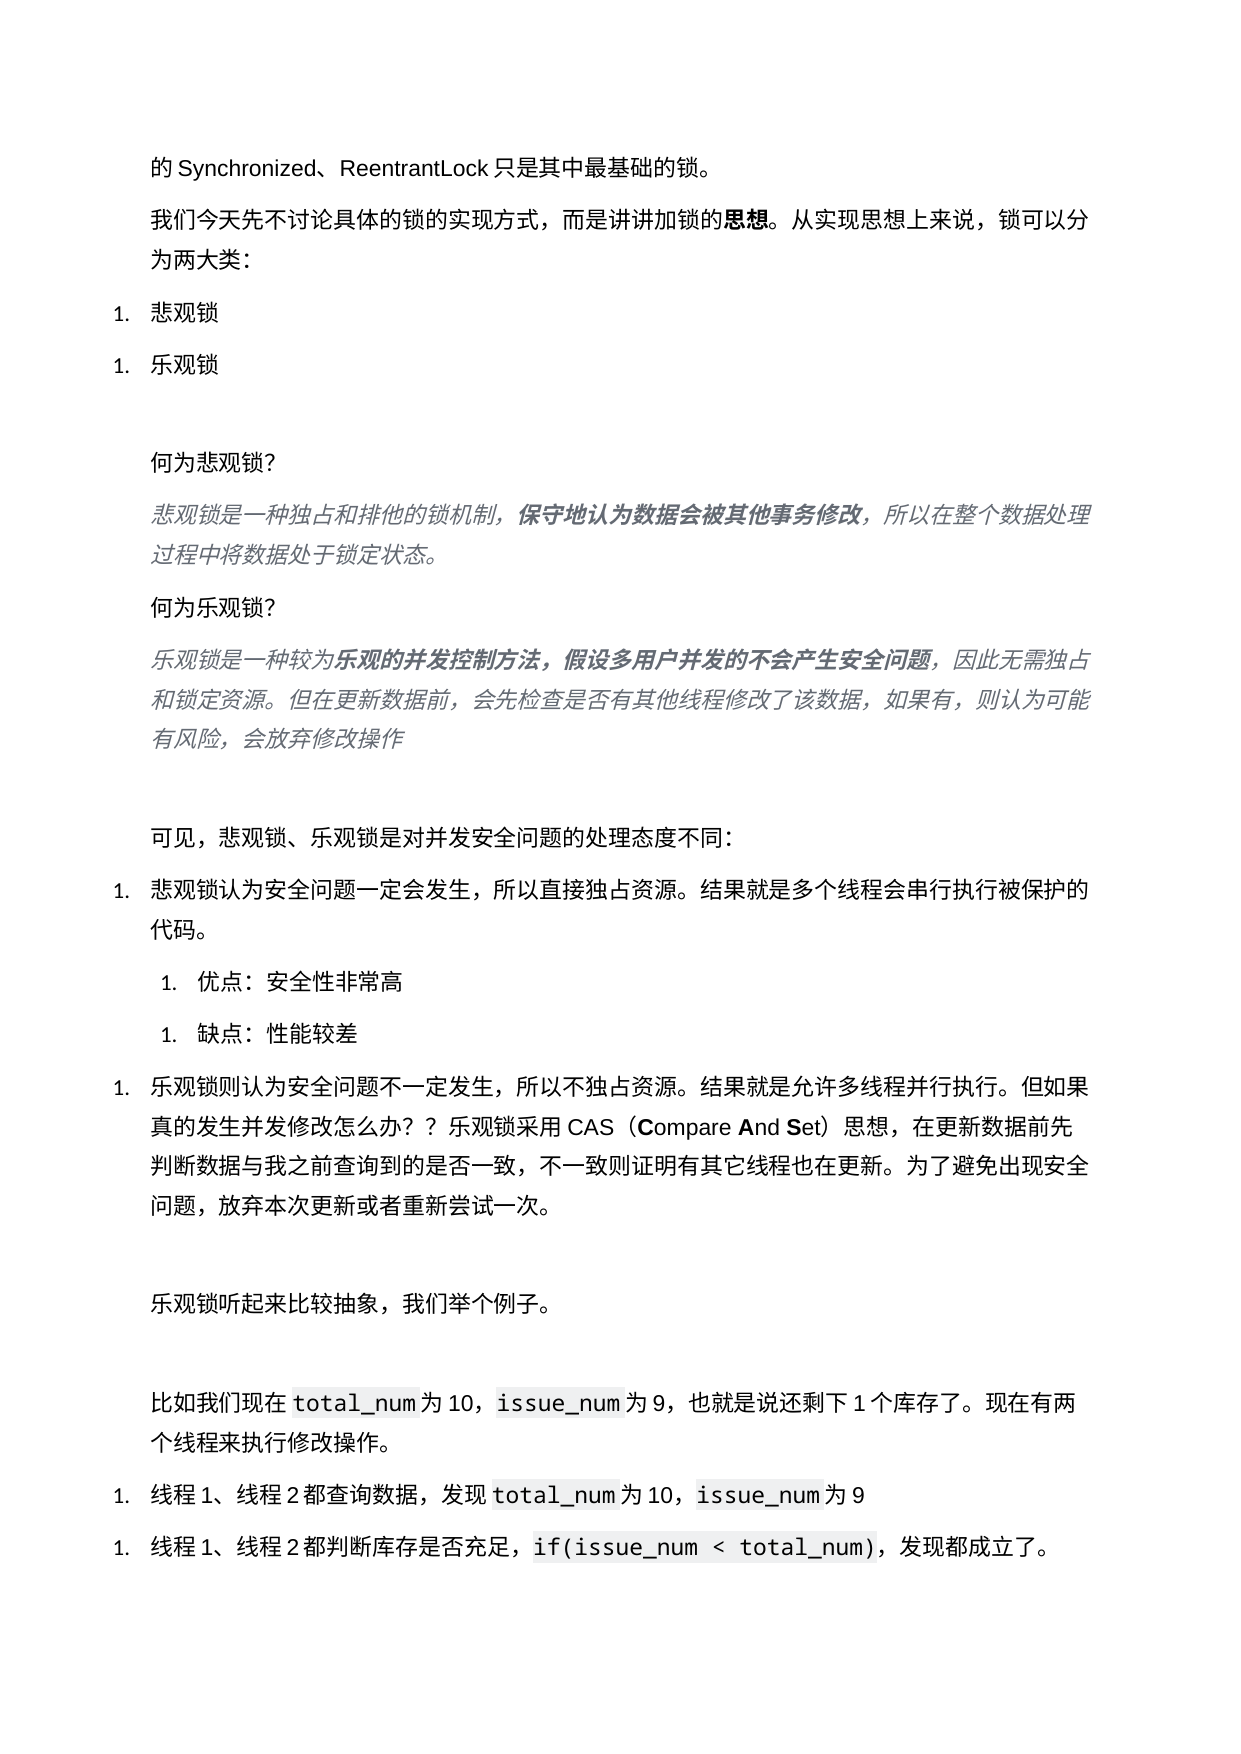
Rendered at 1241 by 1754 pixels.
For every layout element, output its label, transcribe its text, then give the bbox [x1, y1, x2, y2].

list 悲观锁认为安全问题一定会发生，所以直接独占资源。结果就是多个线程会串行执行被保护的代码。 [112, 872, 1090, 945]
list 优点：安全性非常高 [160, 964, 1090, 997]
text 悲观锁是一种独占和排他的锁机制，保守地认为数据会被其他事务修改，所以在整个数据处理过程中将数据处于锁定状态。 [150, 497, 1090, 570]
text 何为悲观锁？ [150, 445, 1090, 478]
list 乐观锁 [112, 347, 1090, 380]
text 可见，悲观锁、乐观锁是对并发安全问题的处理态度不同： [150, 819, 1090, 853]
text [150, 150, 1090, 183]
list 悲观锁 [112, 294, 1090, 328]
text 何为乐观锁？ [150, 589, 1090, 623]
list 线程1、线程2都判断库存是否充足，if(issue_num < total_num)，发现都成立了。 [112, 1529, 1090, 1563]
text 乐观锁是一种较为乐观的并发控制方法，假设多用户并发的不会产生安全问题，因此无需独占和锁定资源。但在更新数据前，会先检查是否有其他线程修改了该数据，如果有，则认为可能有风险，会放弃修改操作 [150, 642, 1090, 754]
text 我们今天先不讨论具体的锁的实现方式，而是讲讲加锁的思想。从实现思想上来说，锁可以分为两大类： [150, 202, 1090, 275]
list 缺点：性能较差 [160, 1016, 1090, 1049]
list 线程1、线程2都查询数据，发现total_num为10，issue_num为9 [112, 1477, 1090, 1510]
list 乐观锁则认为安全问题不一定发生，所以不独占资源。结果就是允许多线程并行执行。但如果真的发生并发修改怎么办？？乐观锁采用CAS（Compare And Set）思想，在更新数据前先判断数据与我之前查询到的是否一致，不一致则证明有其它线程也在更新。为了避免出现安全问题，放弃本次更新或者重新尝试一次。 [112, 1068, 1090, 1221]
text 比如我们现在total_num为10，issue_num为9，也就是说还剩下1个库存了。现在有两个线程来执行修改操作。 [150, 1384, 1090, 1458]
text 乐观锁听起来比较抽象，我们举个例子。 [150, 1286, 1090, 1319]
